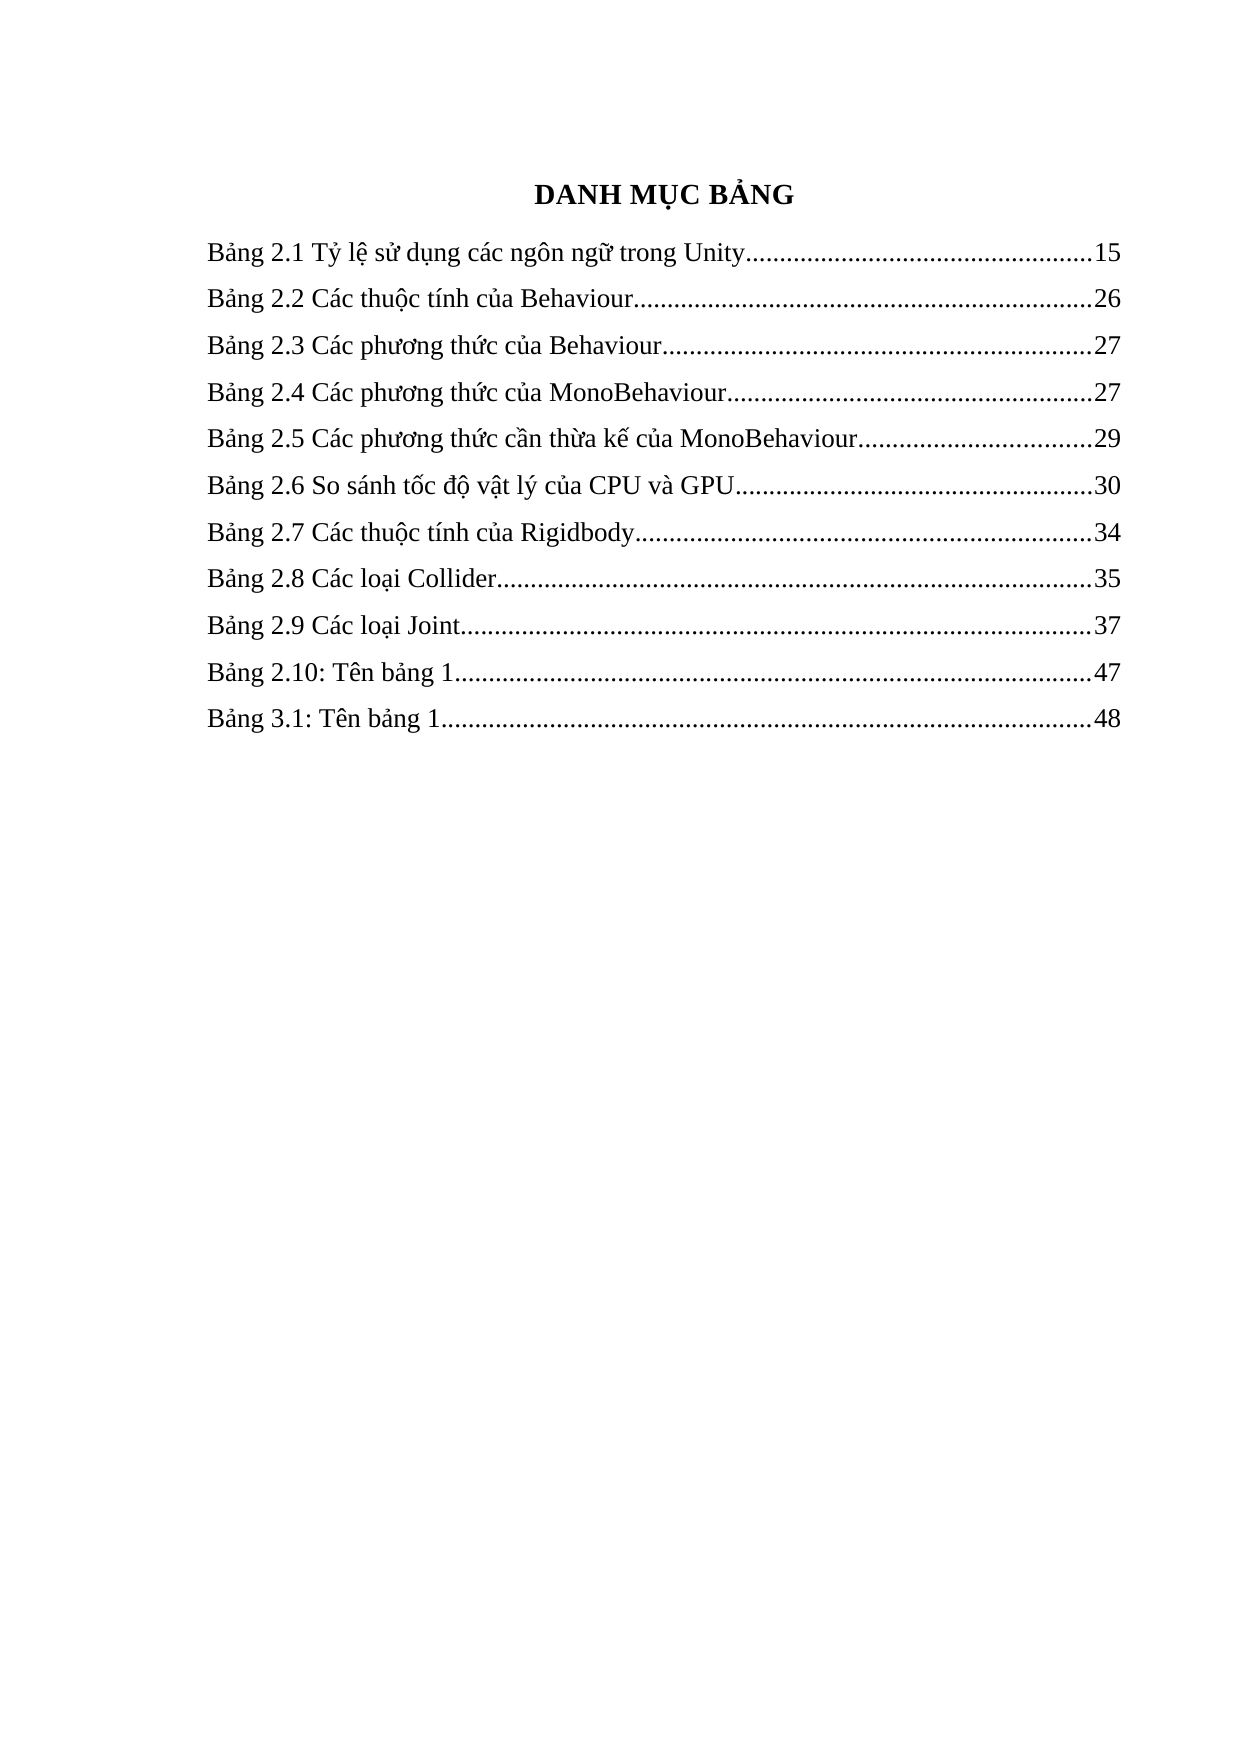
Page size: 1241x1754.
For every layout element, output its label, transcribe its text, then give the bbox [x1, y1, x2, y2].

text Bảng 2.1 Tỷ lệ sử dụng các ngôn ngữ trong Unity 15 [207, 236, 1122, 267]
text Bảng 2.7 Các thuộc tính của Rigidbody 34 [207, 516, 1122, 547]
text Bảng 2.4 Các phương thức của MonoBehaviour 27 [207, 376, 1122, 407]
text Bảng 2.5 Các phương thức cần thừa kế của MonoBehaviour 29 [207, 422, 1122, 453]
text Bảng 2.10: Tên bảng 1 47 [207, 656, 1122, 687]
text Bảng 2.2 Các thuộc tính của Behaviour 26 [207, 282, 1122, 313]
text Bảng 2.8 Các loại Collider 35 [207, 562, 1122, 593]
text Bảng 2.3 Các phương thức của Behaviour 27 [207, 329, 1122, 360]
text Bảng 2.6 So sánh tốc độ vật lý của CPU và GPU 30 [207, 469, 1122, 500]
text Bảng 2.9 Các loại Joint 37 [207, 609, 1122, 640]
text Bảng 3.1: Tên bảng 1 48 [207, 702, 1122, 733]
title DANH MỤC BẢNG [207, 177, 1122, 211]
